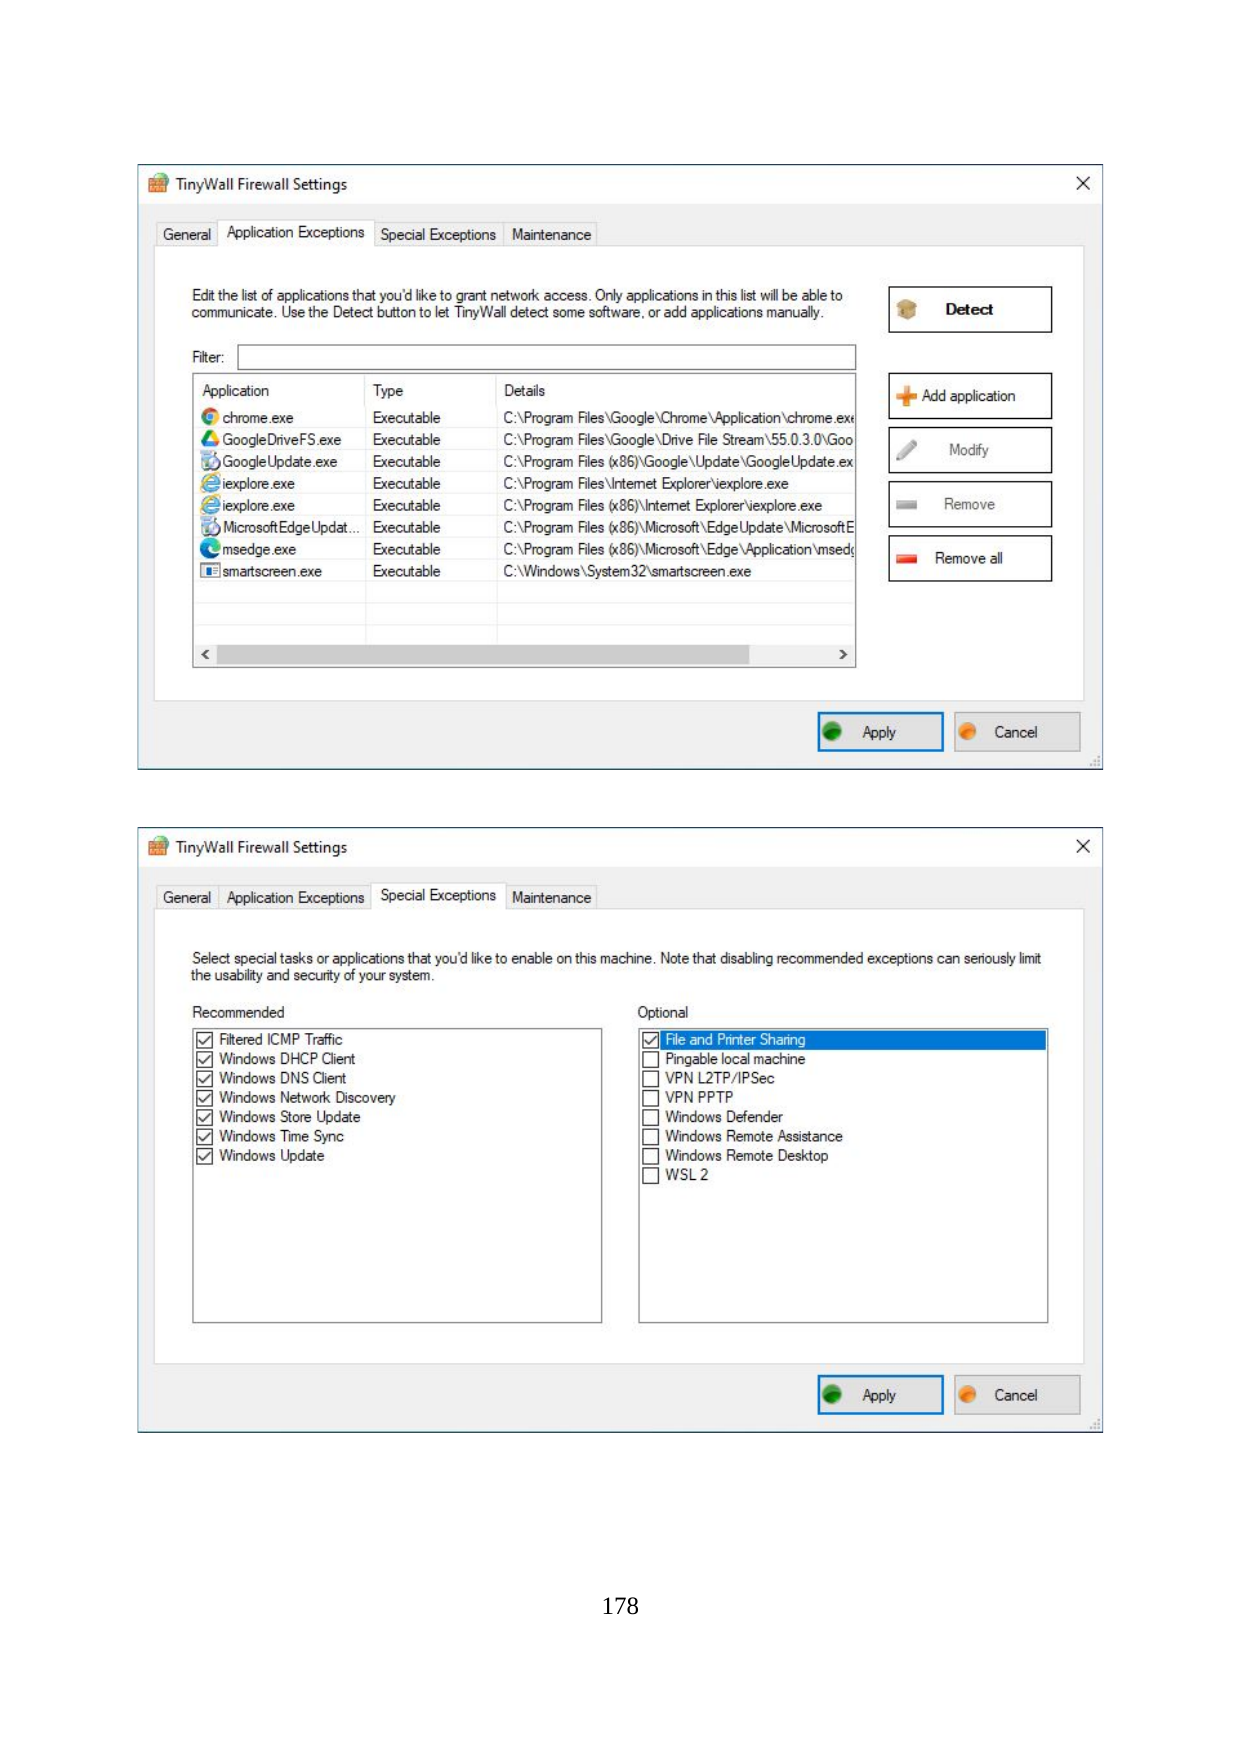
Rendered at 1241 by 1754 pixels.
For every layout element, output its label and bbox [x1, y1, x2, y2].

picture [137, 164, 1104, 770]
picture [137, 827, 1104, 1433]
